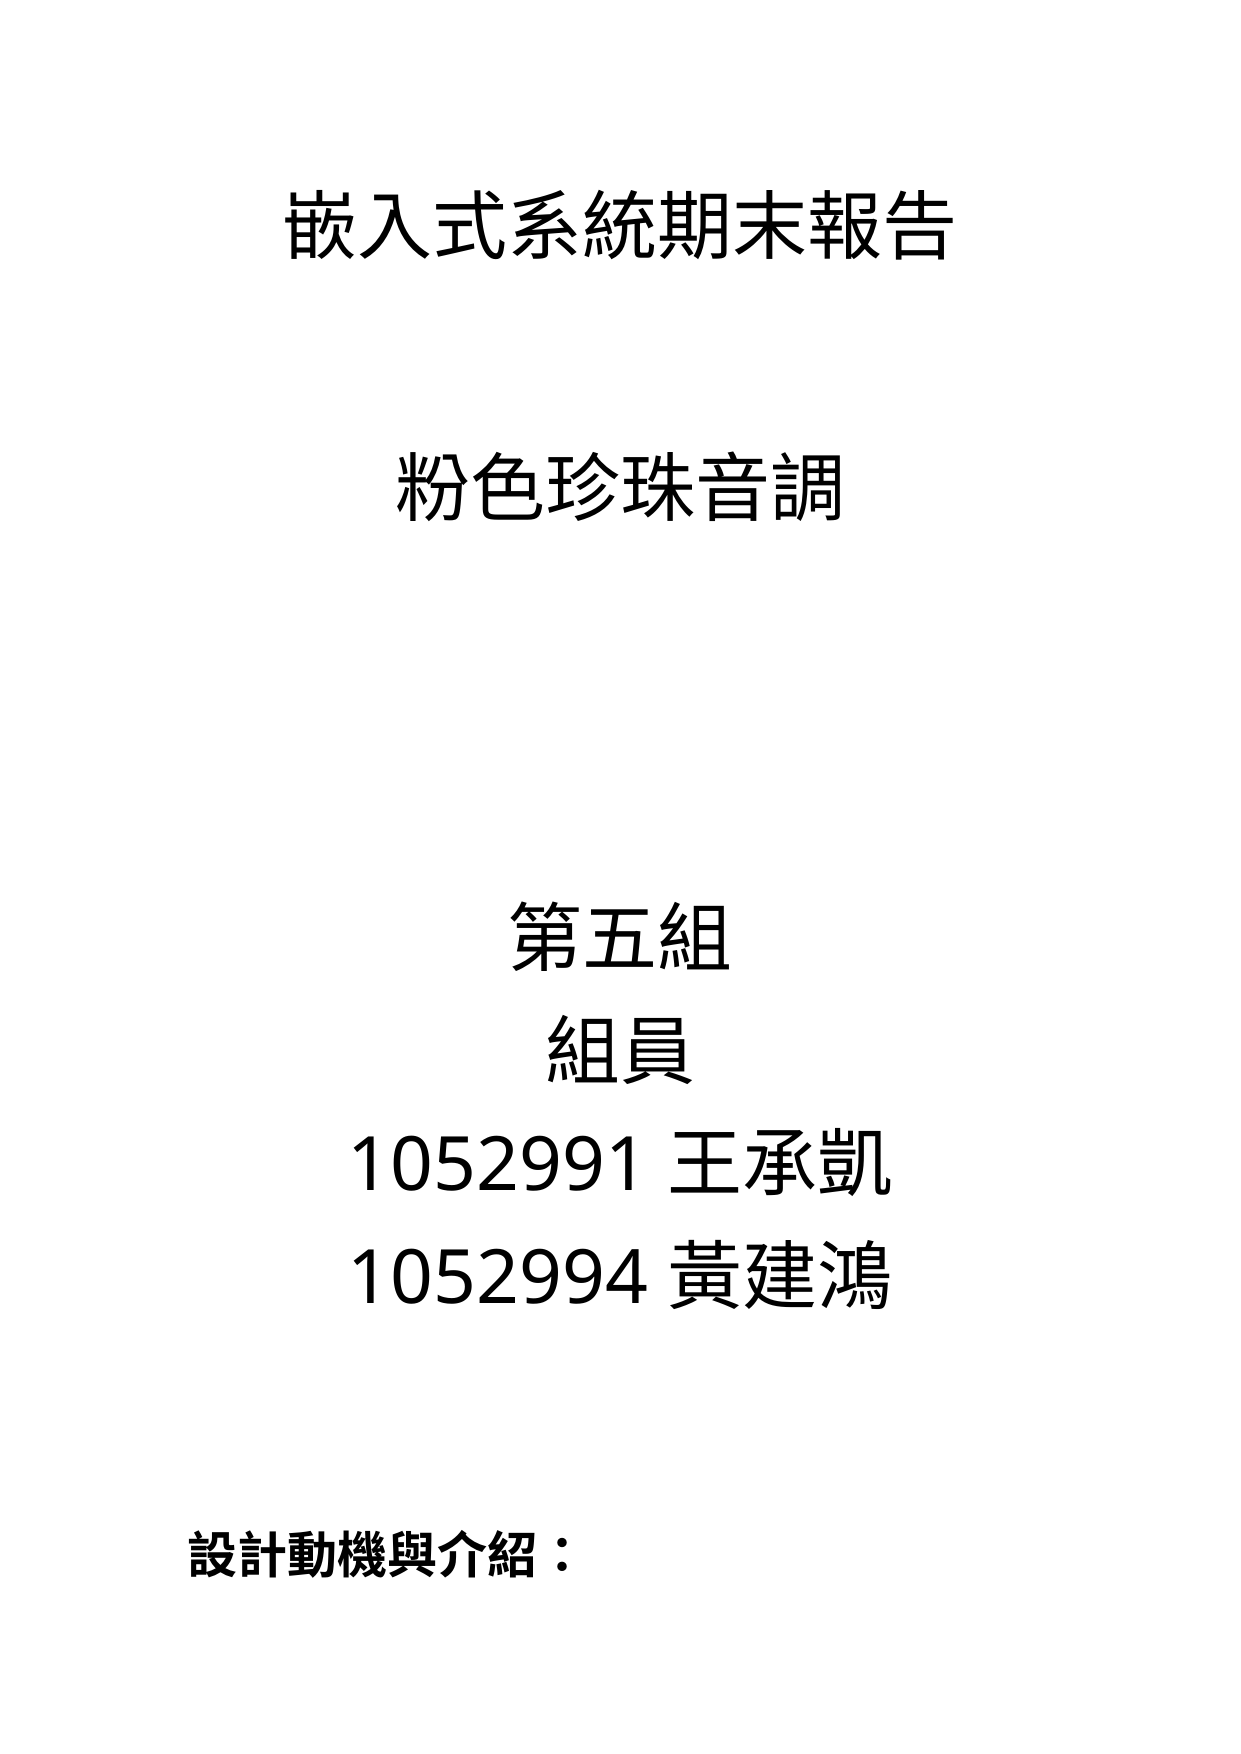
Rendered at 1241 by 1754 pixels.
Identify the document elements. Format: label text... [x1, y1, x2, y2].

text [187, 1514, 1053, 1589]
text 嵌入式系統期末報告 [187, 164, 1053, 277]
text 第五組 [187, 877, 1053, 989]
text 粉色珍珠音調 [187, 427, 1053, 539]
text 1052994 黃建鴻 [187, 1214, 1053, 1327]
text 組員 [187, 989, 1053, 1102]
text 1052991 王承凱 [187, 1102, 1053, 1214]
